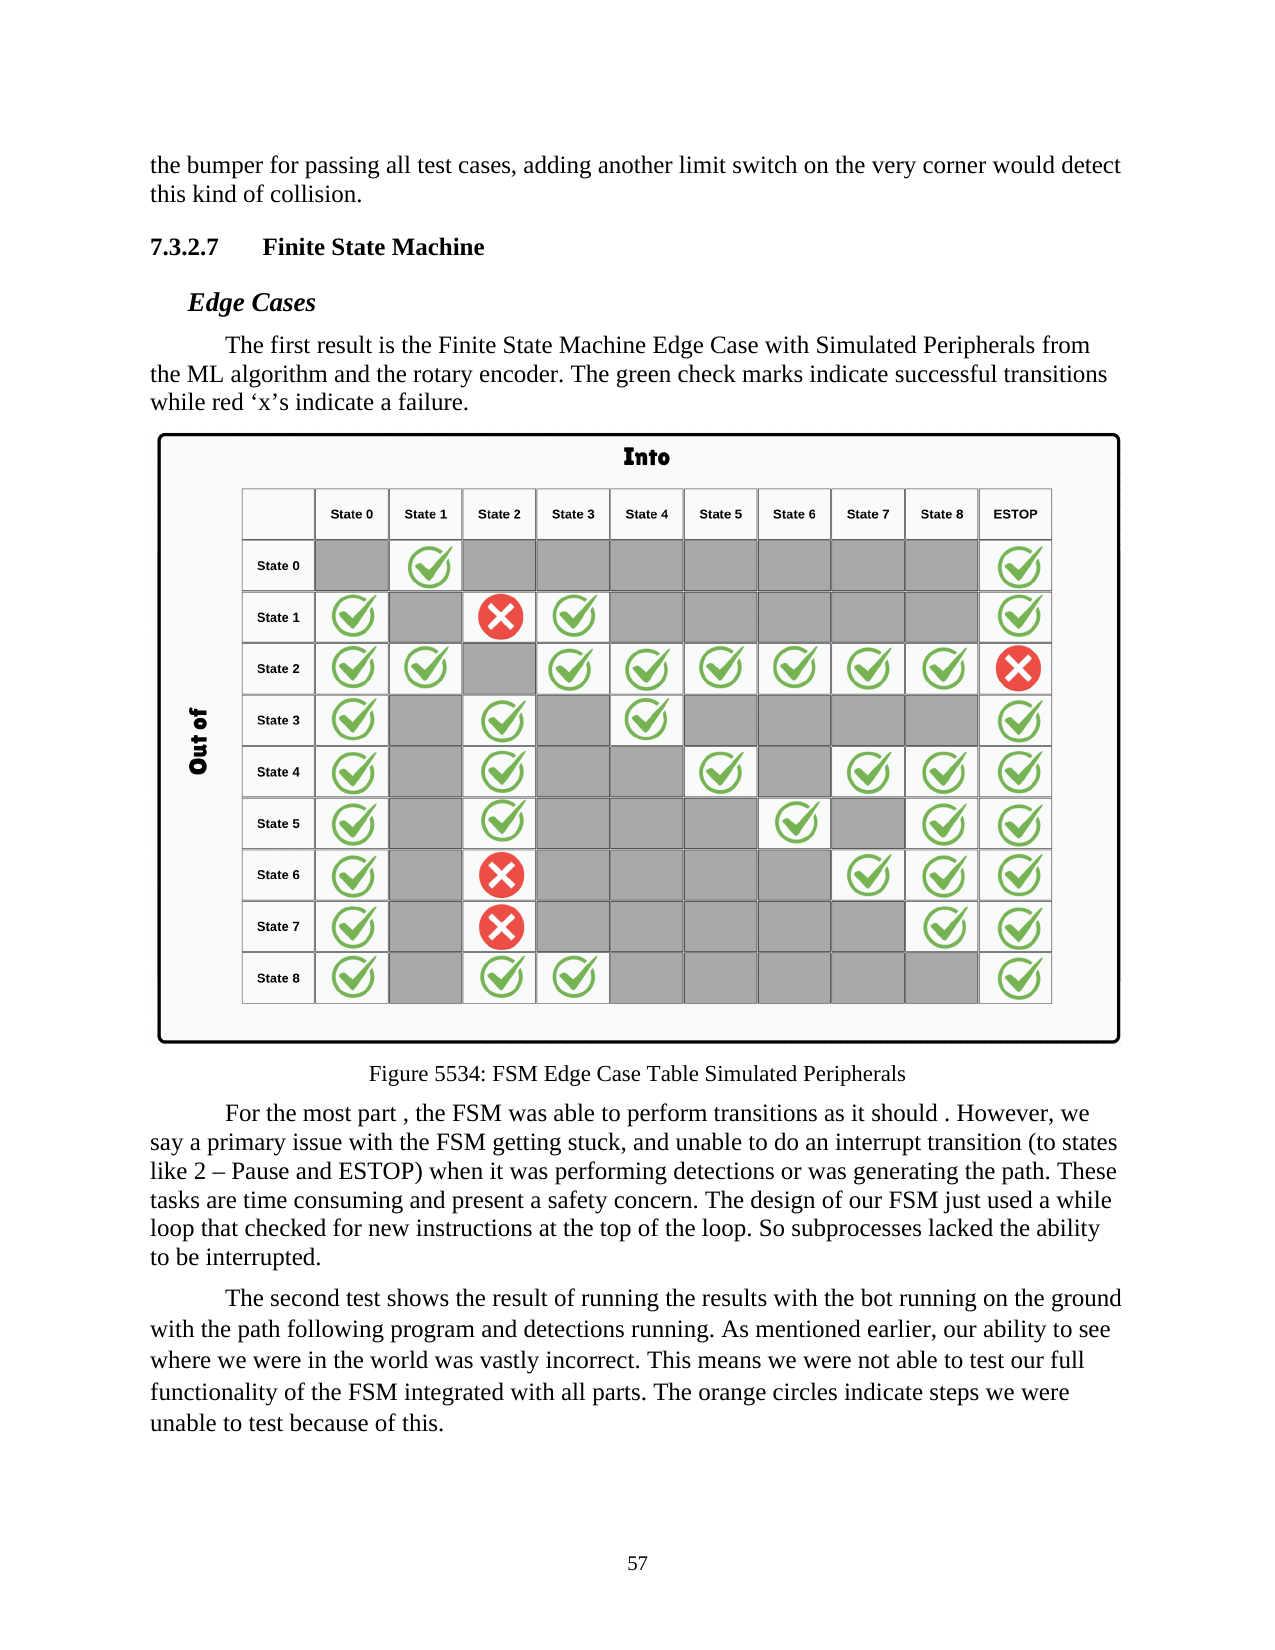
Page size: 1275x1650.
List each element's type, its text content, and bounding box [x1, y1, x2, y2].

text For the most part , the FSM was able to perform transitions as it should . However, we say a primary issue with the FSM getting stuck, and unable to do an interrupt transition (to states like 2 – Pause and ESTOP) when it was performing detections or was generating the path. These tasks are time consuming and present a safety concern. The design of our FSM just used a while loop that checked for new instructions at the top of the loop. So subprocesses lacked the ability to be interrupted. [150, 1098, 1125, 1271]
picture [150, 428, 1125, 1048]
subtitle Finite State Machine [150, 232, 1125, 261]
text The first result is the Finite State Machine Edge Case with Simulated Peripherals from the ML algorithm and the rotary encoder. The green check marks indicate successful transitions while red ‘x’s indicate a failure. [150, 330, 1125, 416]
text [150, 150, 1125, 207]
subtitle Edge Cases [150, 286, 1125, 317]
text Figure 55: FSM Edge Case Table Simulated Peripherals [225, 1060, 1050, 1086]
text The second test shows the result of running the results with the bot running on the ground with the path following program and detections running. As mentioned earlier, our ability to see where we were in the world was vastly incorrect. This means we were not able to test our full functionality of the FSM integrated with all parts. The orange circles indicate steps we were unable to test because of this. [150, 1283, 1125, 1436]
